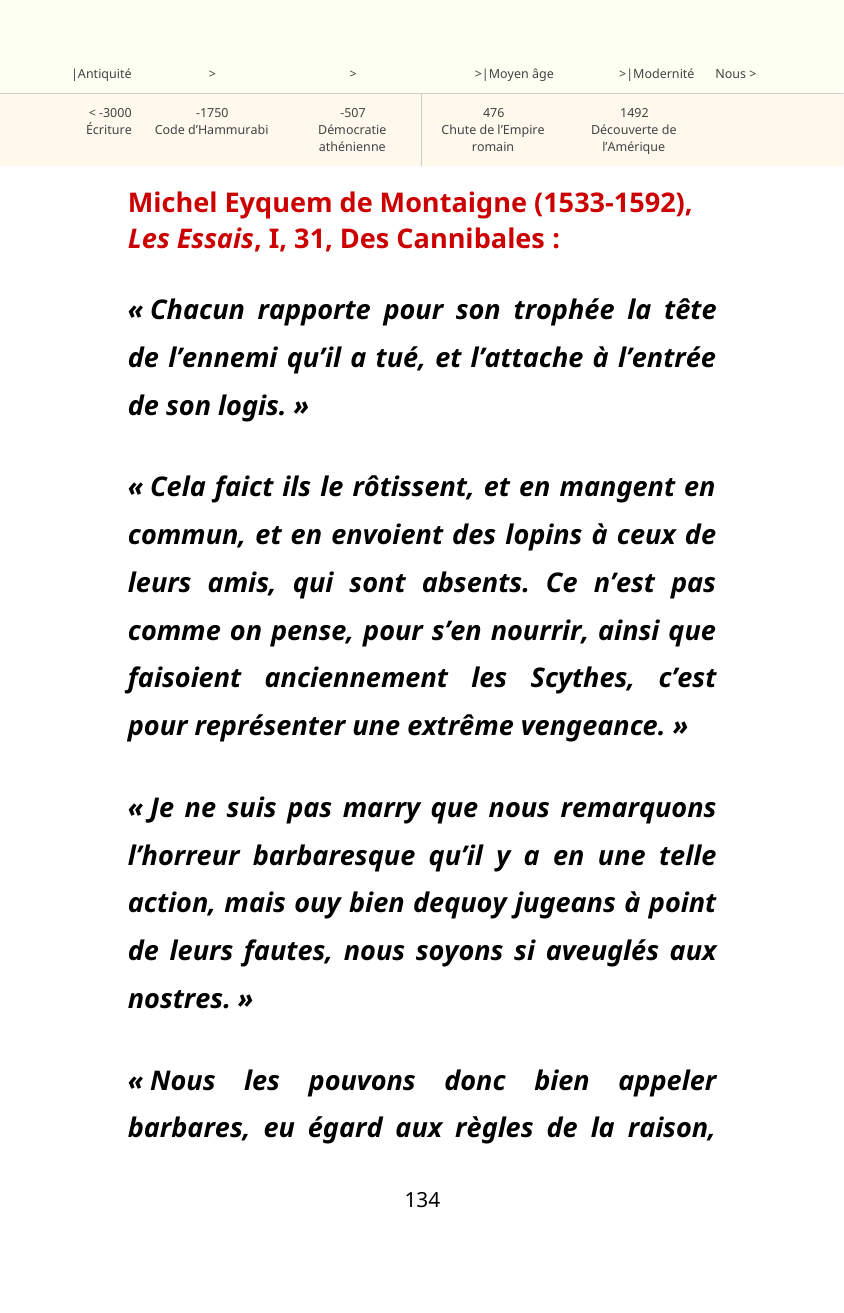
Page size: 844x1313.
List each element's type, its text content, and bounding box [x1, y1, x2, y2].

subtitle « Chacun rapporte pour son trophée la tête de l’ennemi qu’il a tué, et l’attache à l’entrée de son logis. » [128, 290, 717, 423]
subtitle « Cela faict ils le rôtissent, et en mangent en commun, et en envoient des lopins à ceux de leurs amis, qui sont absents. Ce n’est pas comme on pense, pour s’en nourrir, ainsi que faisoient anciennement les Scythes, c’est pour représenter une extrême vengeance. » [128, 467, 717, 744]
subtitle « Je ne suis pas marry que nous remarquons l’horreur barbaresque qu’il y a en une telle action, mais ouy bien dequoy jugeans à point de leurs fautes, nous soyons si aveuglés aux nostres. » [128, 788, 717, 1017]
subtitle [128, 1061, 717, 1146]
subtitle Michel Eyquem de Montaigne (1533-1592), Les Essais, I, 31, Des Cannibales : [128, 183, 717, 257]
